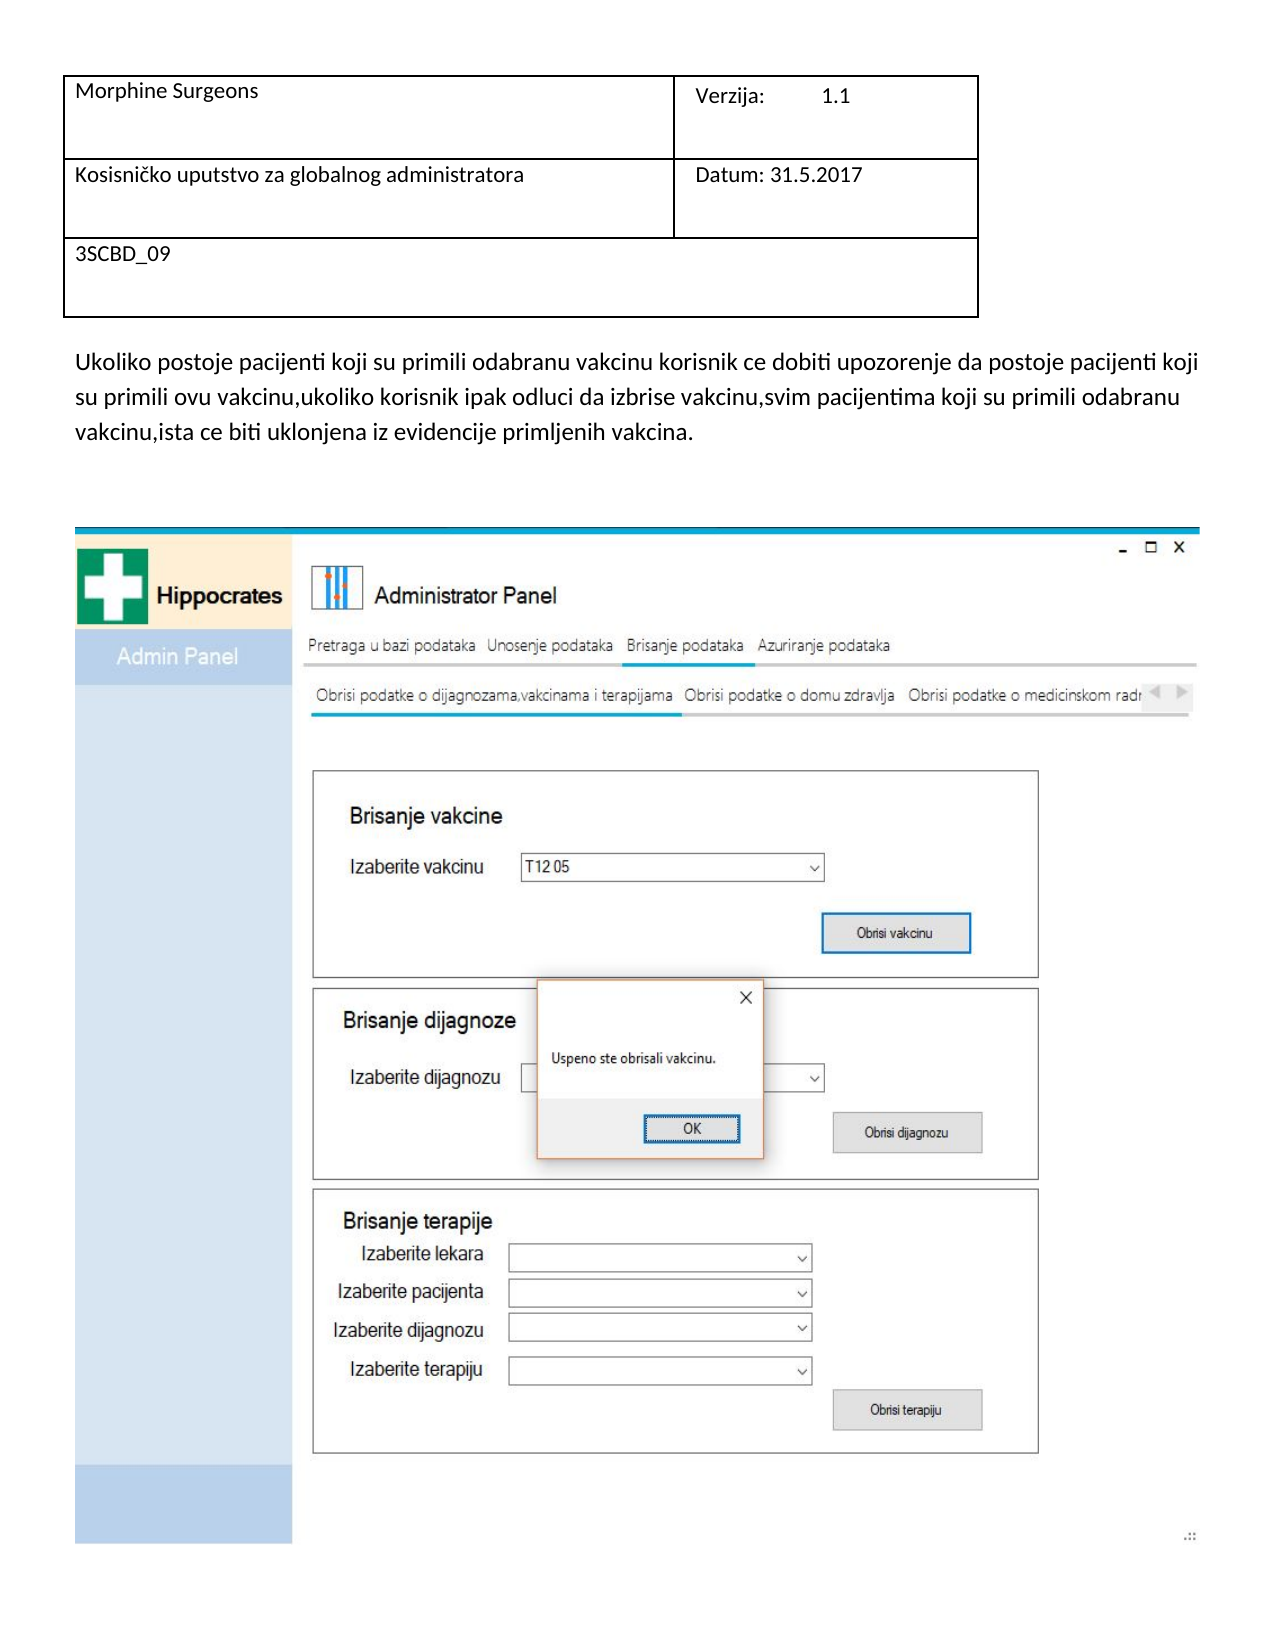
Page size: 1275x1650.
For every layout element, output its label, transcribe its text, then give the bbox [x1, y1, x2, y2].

text Ukoliko postoje pacijenti koji su primili odabranu vakcinu korisnik ce dobiti upozorenje da postoje pacijenti koji su primili ovu vakcinu,ukoliko korisnik ipak odluci da izbrise vakcinu,svim pacijentima koji su primili odabranu vakcinu,ista ce biti uklonjena iz evidencije primljenih vakcina. [75, 346, 1200, 446]
picture [75, 534, 1200, 1545]
